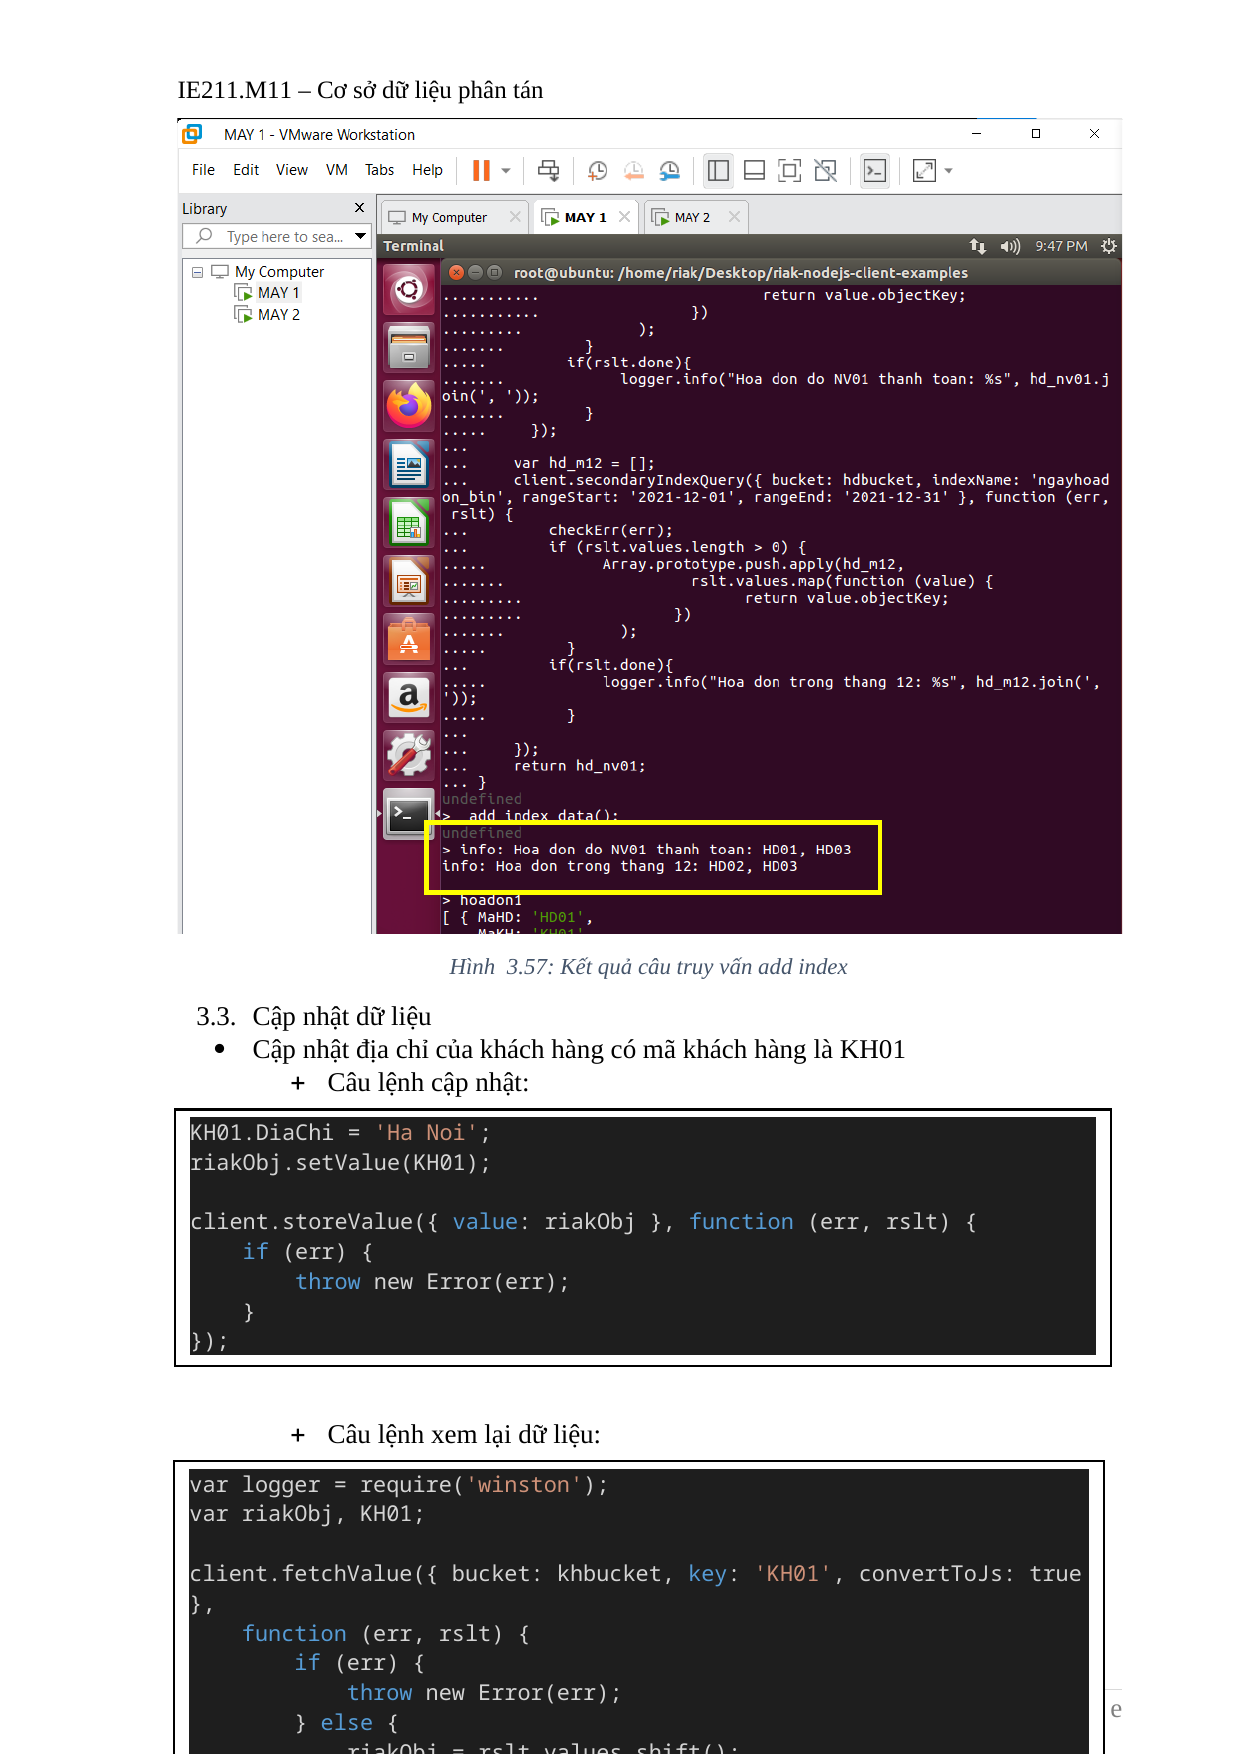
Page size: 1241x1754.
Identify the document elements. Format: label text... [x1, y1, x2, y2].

list Cập nhật địa chỉ của khách hàng có mã khách hàng là KH01 [215, 1033, 1122, 1064]
list Cập nhật dữ liệu [196, 1000, 1122, 1031]
list Câu lệnh xem lại dữ liệu: [290, 1419, 1122, 1450]
list Câu lệnh cập nhật: [290, 1066, 1122, 1097]
picture [177, 118, 1123, 934]
